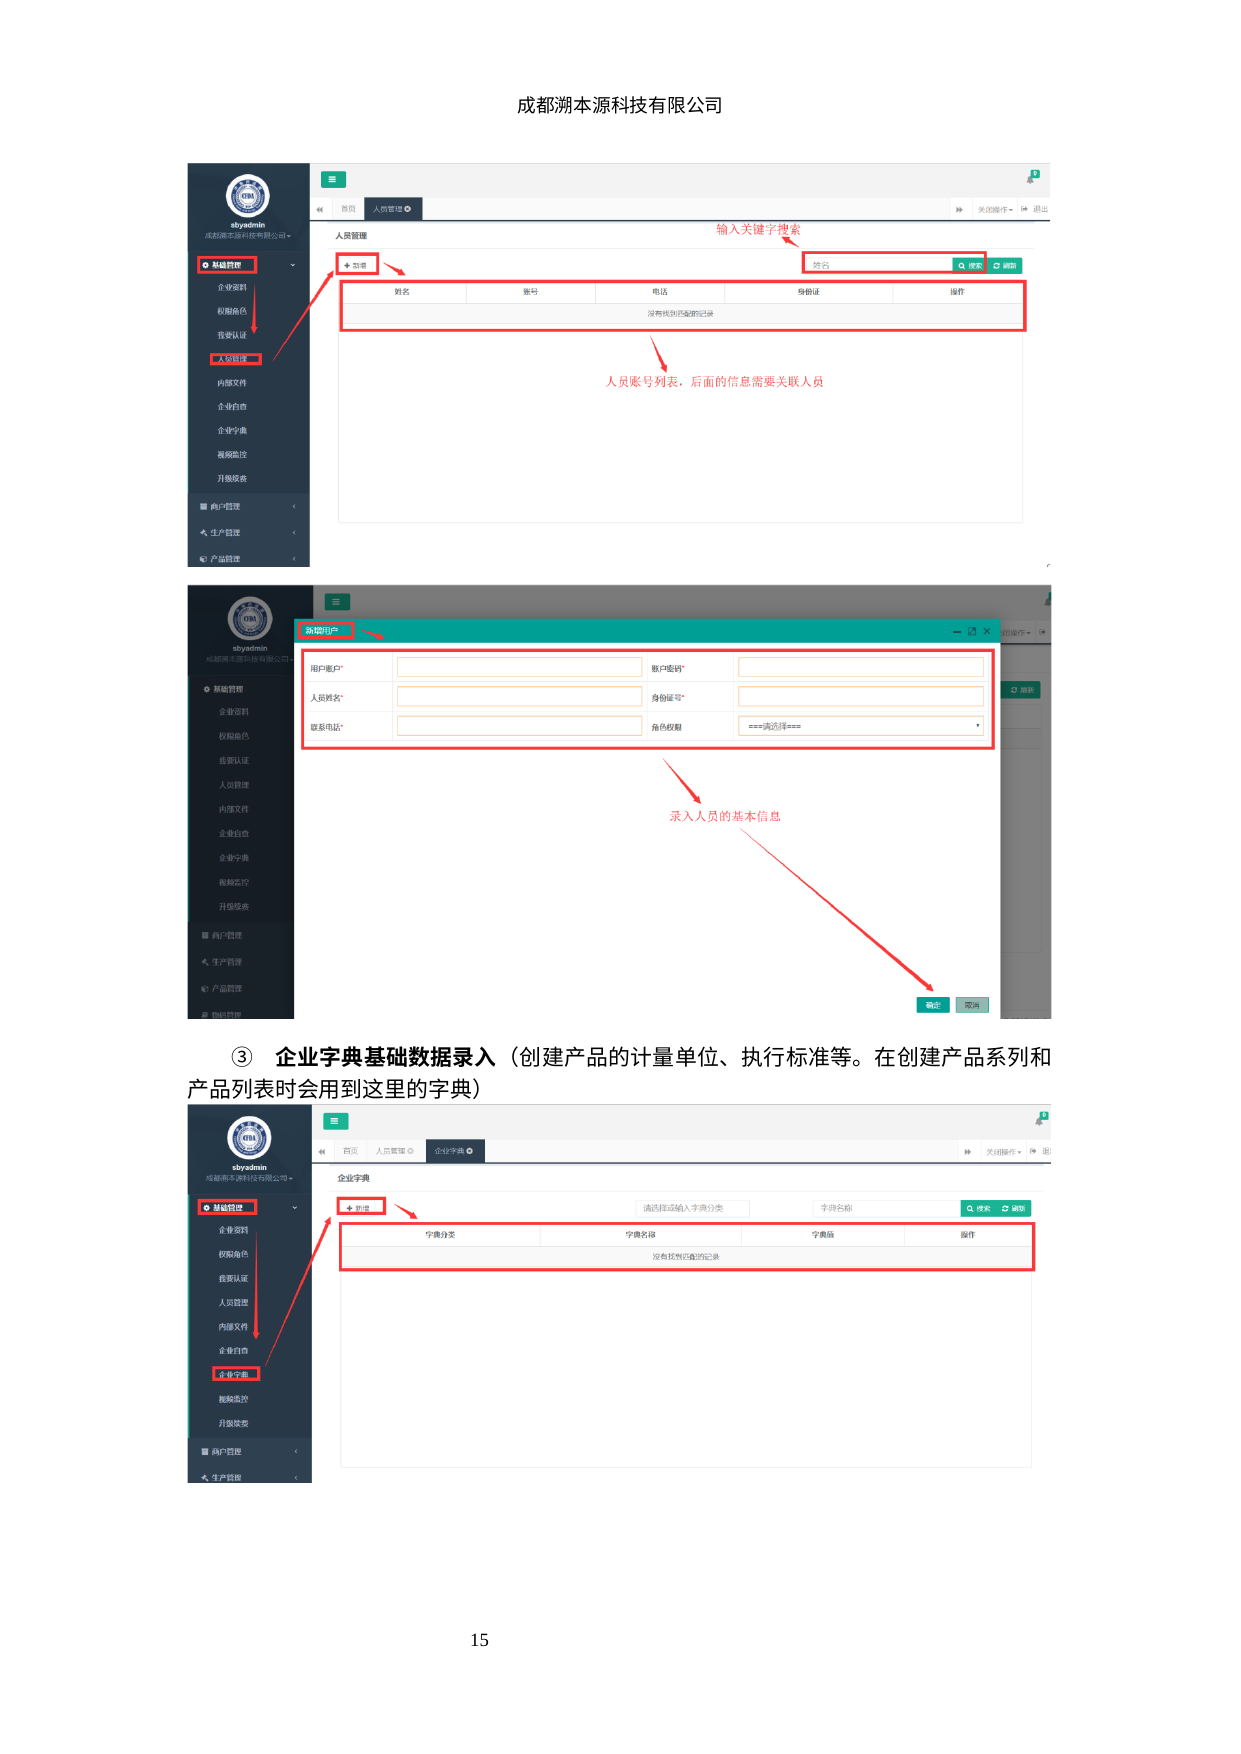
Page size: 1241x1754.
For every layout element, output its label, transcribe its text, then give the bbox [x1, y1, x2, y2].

list 企业字典基础数据录入（创建产品的计量单位、执行标准等。在创建产品系列和产品列表时会用到这里的字典） [187, 1039, 1053, 1104]
picture [187, 162, 1050, 567]
picture [187, 1104, 1051, 1483]
picture [187, 584, 1052, 1019]
